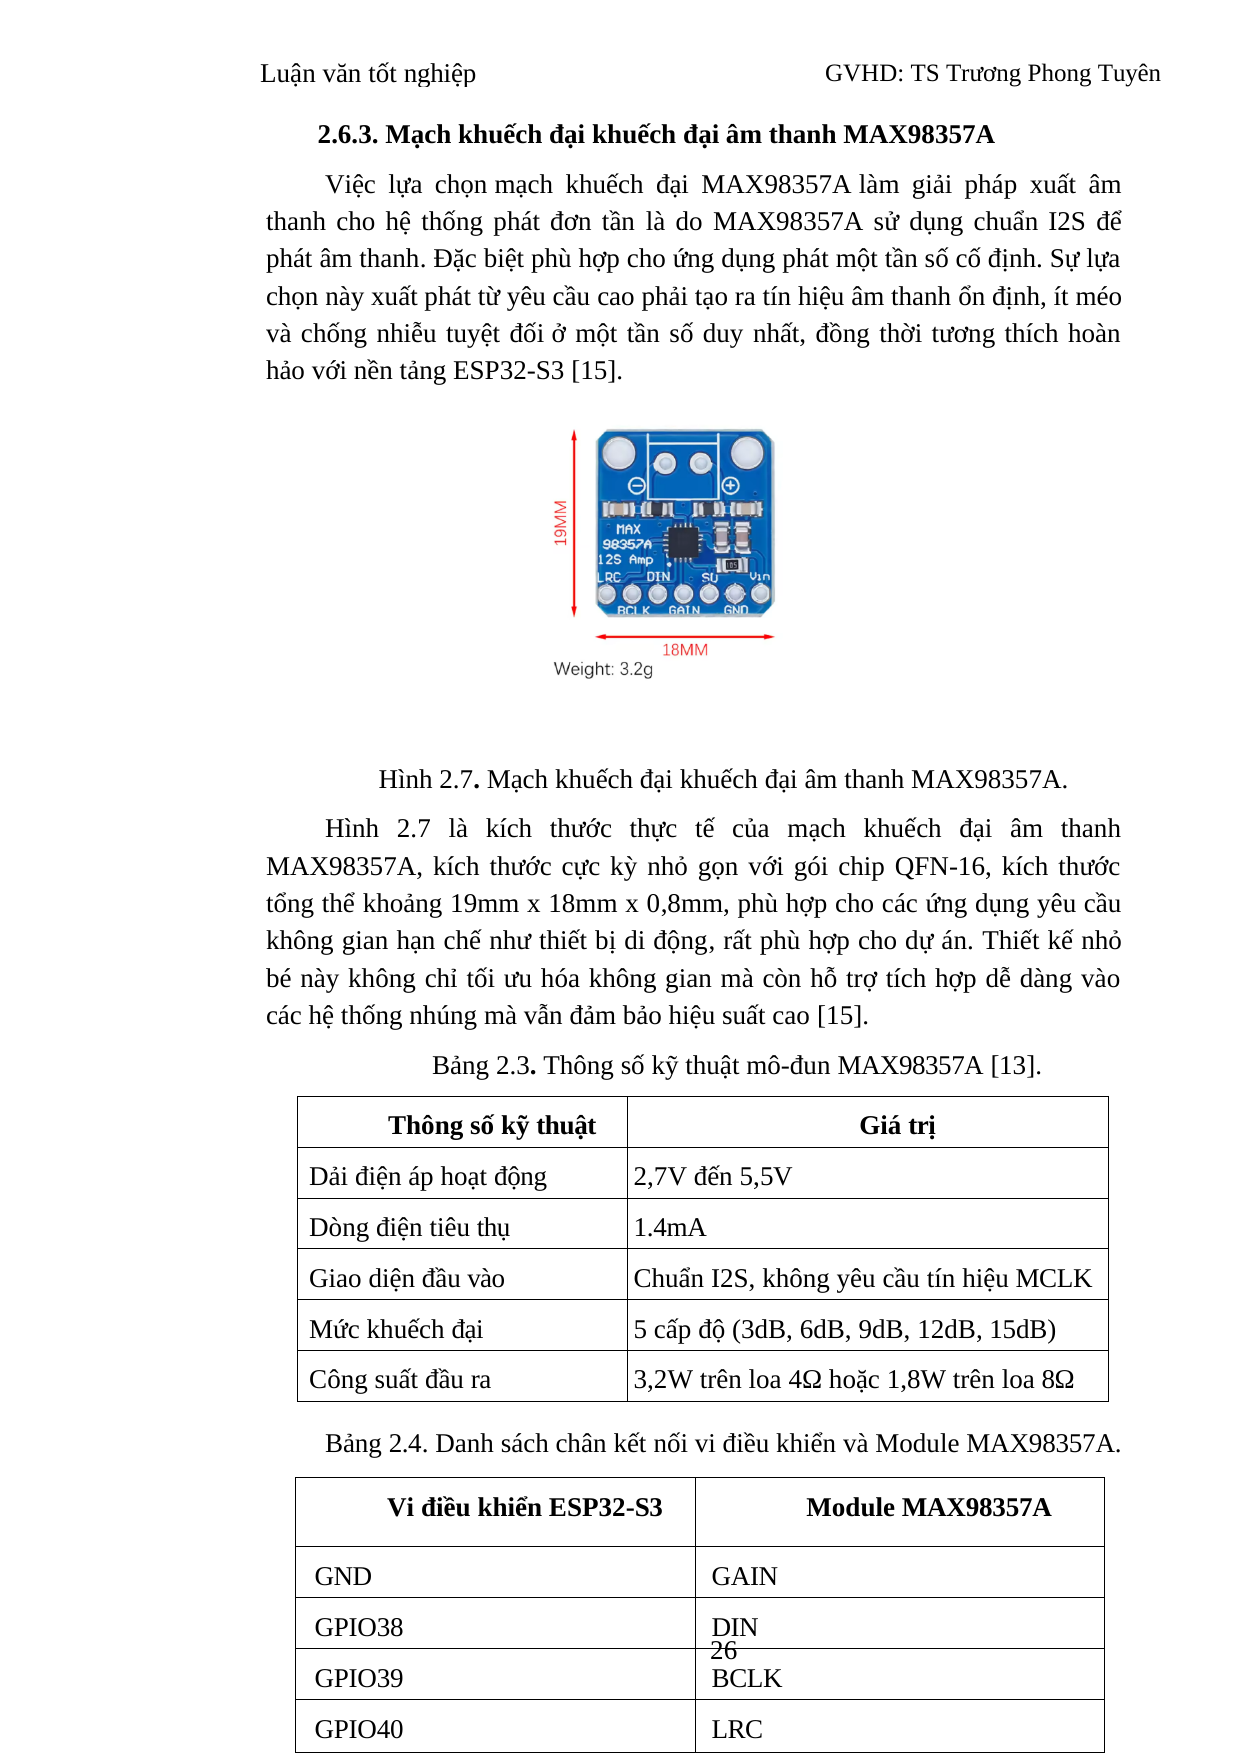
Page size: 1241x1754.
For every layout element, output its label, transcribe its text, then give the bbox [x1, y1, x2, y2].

text Việc lựa chọn mạch khuếch đại MAX98357A làm giải pháp xuất âm thanh cho hệ thống phát đơn tần là do MAX98357A sử dụng chuẩn I2S để phát âm thanh. Đặc biệt phù hợp cho ứng dụng phát một tần số cố định. Sự lựa chọn này xuất phát từ yêu cầu cao phải tạo ra tín hiệu âm thanh ổn định, ít méo và chống nhiễu tuyệt đối ở một tần số duy nhất, đồng thời tương thích hoàn hảo với nền tảng ESP32-S3 [15]. [266, 168, 1122, 386]
table_cell GPIO38 [296, 1598, 695, 1648]
table_cell Chuẩn I2S, không yêu cầu tín hiệu MCLK [628, 1249, 1108, 1299]
table_cell 2,7V đến 5,5V [628, 1148, 1108, 1197]
table_cell Dải điện áp hoạt động [298, 1148, 627, 1197]
text Hình 2.7 là kích thước thực tế của mạch khuếch đại âm thanh MAX98357A, kích thước cực kỳ nhỏ gọn với gói chip QFN-16, kích thước tổng thể khoảng 19mm x 18mm x 0,8mm, phù hợp cho các ứng dụng yêu cầu không gian hạn chế như thiết bị di động, rất phù hợp cho dự án. Thiết kế nhỏ bé này không chỉ tối ưu hóa không gian mà còn hỗ trợ tích hợp dễ dàng vào các hệ thống nhúng mà vẫn đảm bảo hiệu suất cao [15]. [266, 812, 1122, 1030]
table_cell 1.4mA [628, 1199, 1108, 1248]
table_header Thông số kỹ thuật [298, 1097, 627, 1147]
table_cell BCLK [696, 1649, 1104, 1699]
table_cell 5 cấp độ (3dB, 6dB, 9dB, 12dB, 15dB) [628, 1300, 1108, 1350]
table_cell GND [296, 1547, 695, 1597]
table_header Module MAX98357A [696, 1478, 1104, 1546]
table_cell 3,2W trên loa 4Ω hoặc 1,8W trên loa 8Ω [628, 1351, 1108, 1401]
text Hình 2.7. Mạch khuếch đại khuếch đại âm thanh MAX98357A. [266, 763, 1122, 794]
table_cell DIN [696, 1598, 1104, 1648]
text 2.6.3. Mạch khuếch đại khuếch đại âm thanh MAX98357A [191, 118, 1122, 149]
table_cell Dòng điện tiêu thụ [298, 1199, 627, 1248]
table_cell GPIO39 [296, 1649, 695, 1699]
table_header Giá trị [628, 1097, 1108, 1147]
text Bảng 2.3. Thông số kỹ thuật mô-đun MAX98357A [13]. [293, 1049, 1122, 1080]
text Bảng 2.4. Danh sách chân kết nối vi điều khiển và Module MAX98357A. [266, 1148, 1122, 1458]
table_cell LRC [696, 1700, 1104, 1752]
table_cell Mức khuếch đại [298, 1300, 627, 1350]
table_cell GAIN [696, 1547, 1104, 1597]
table_cell Công suất đầu ra [298, 1351, 627, 1401]
table_cell Giao diện đầu vào [298, 1249, 627, 1299]
table_header Vi điều khiển ESP32-S3 [296, 1478, 695, 1546]
picture [517, 408, 817, 689]
table_cell GPIO40 [296, 1700, 695, 1752]
